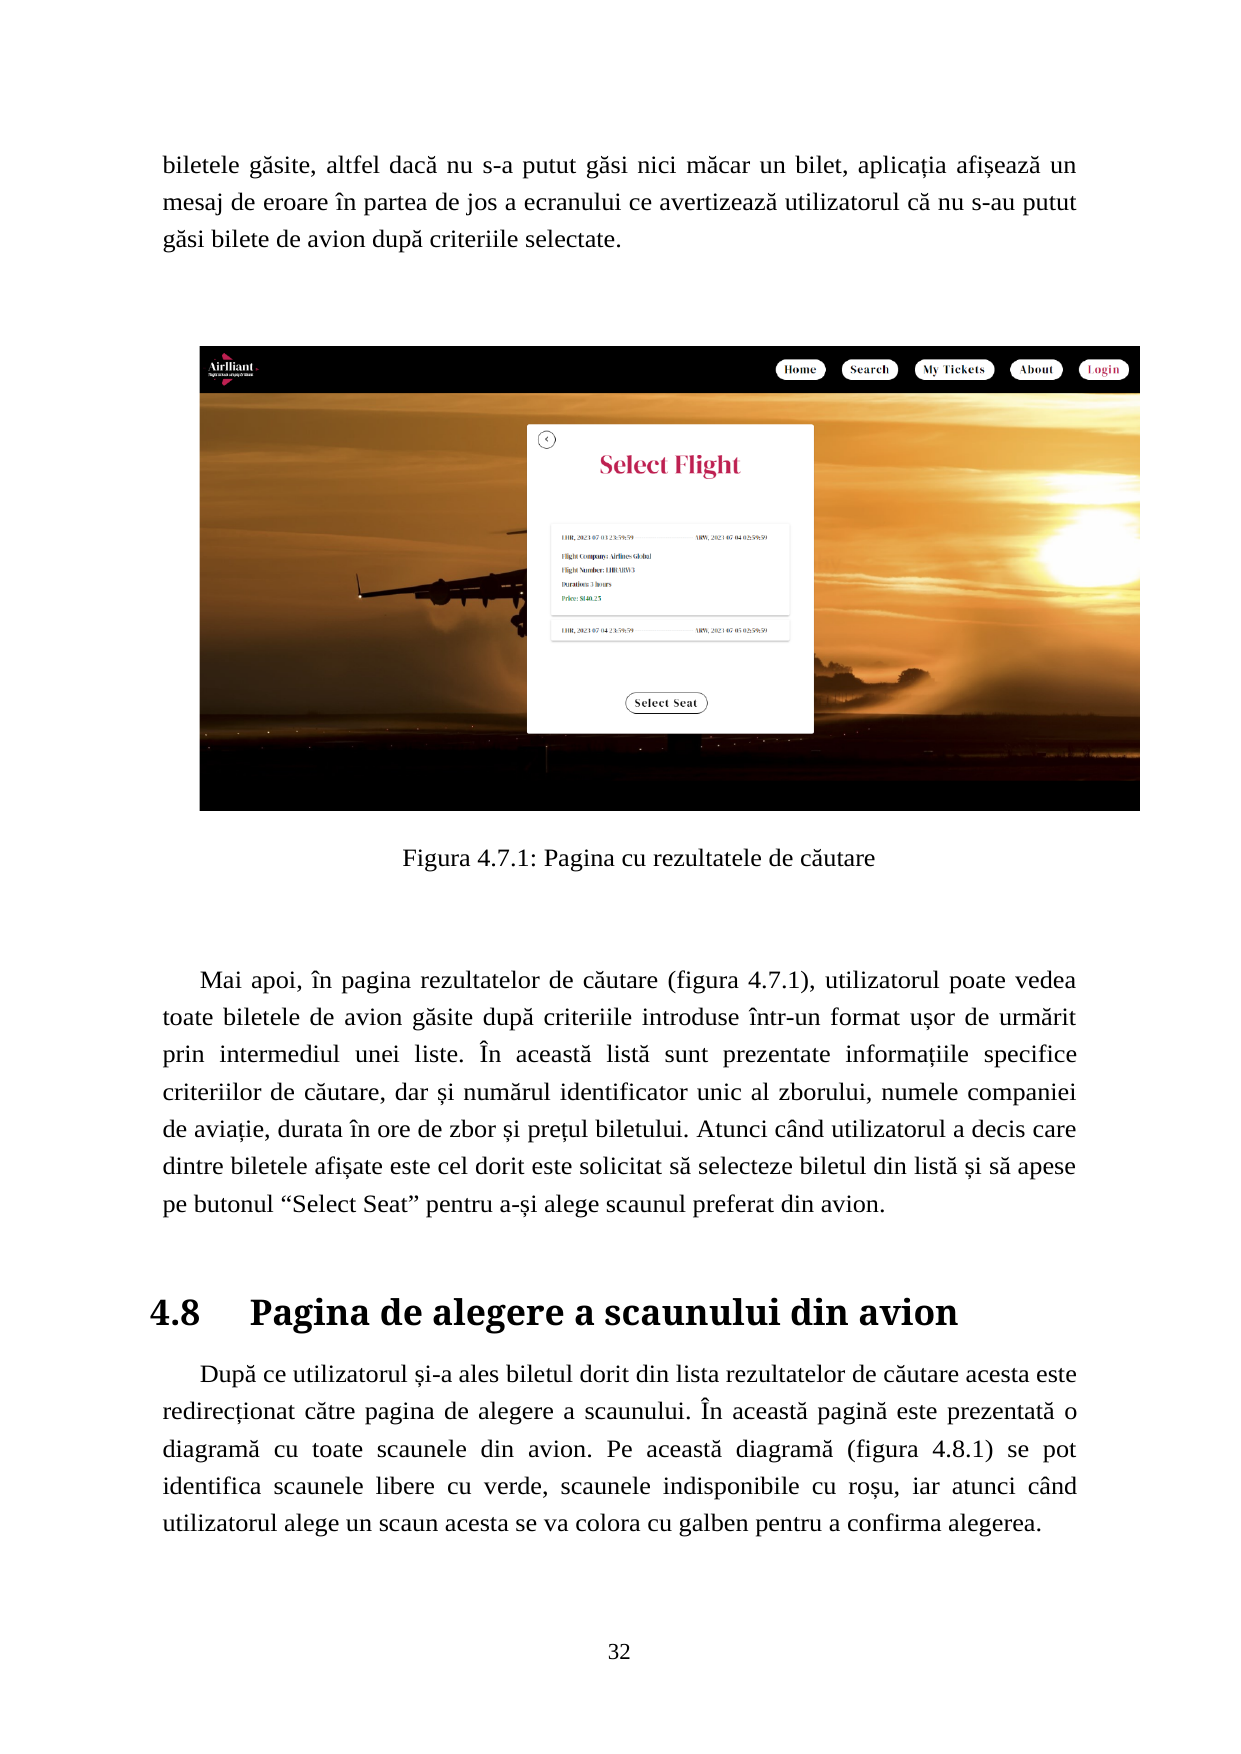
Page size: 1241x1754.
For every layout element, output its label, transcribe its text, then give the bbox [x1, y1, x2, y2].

text Mai apoi, în pagina rezultatelor de căutare (figura 4.7.1), utilizatorul poate vedea toate biletele de avion găsite după criteriile introduse într-un format ușor de urmărit prin intermediul unei liste. În această listă sunt prezentate informațiile specifice criteriilor de căutare, dar și numărul identificator unic al zborului, numele companiei de aviație, durata în ore de zbor și prețul biletului. Atunci când utilizatorul a decis care dintre biletele afișate este cel dorit este solicitat să selecteze biletul din listă și să apese pe butonul “Select Seat” pentru a-și alege scaunul preferat din avion. [162, 965, 1078, 1217]
subtitle 4.8 Pagina de alegere a scaunului din avion [150, 1287, 1078, 1335]
picture [199, 346, 1140, 811]
text După ce utilizatorul și-a ales biletul dorit din lista rezultatelor de căutare acesta este redirecționat către pagina de alegere a scaunului. În această pagină este prezentată o diagramă cu toate scaunele din avion. Pe această diagramă (figura 4.8.1) se pot identifica scaunele libere cu verde, scaunele indisponibile cu roșu, iar atunci când utilizatorul alege un scaun acesta se va colora cu galben pentru a confirma alegerea. [162, 1359, 1078, 1537]
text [162, 150, 1078, 253]
text Figura 4.7.1: Pagina cu rezultatele de căutare [162, 843, 1078, 872]
